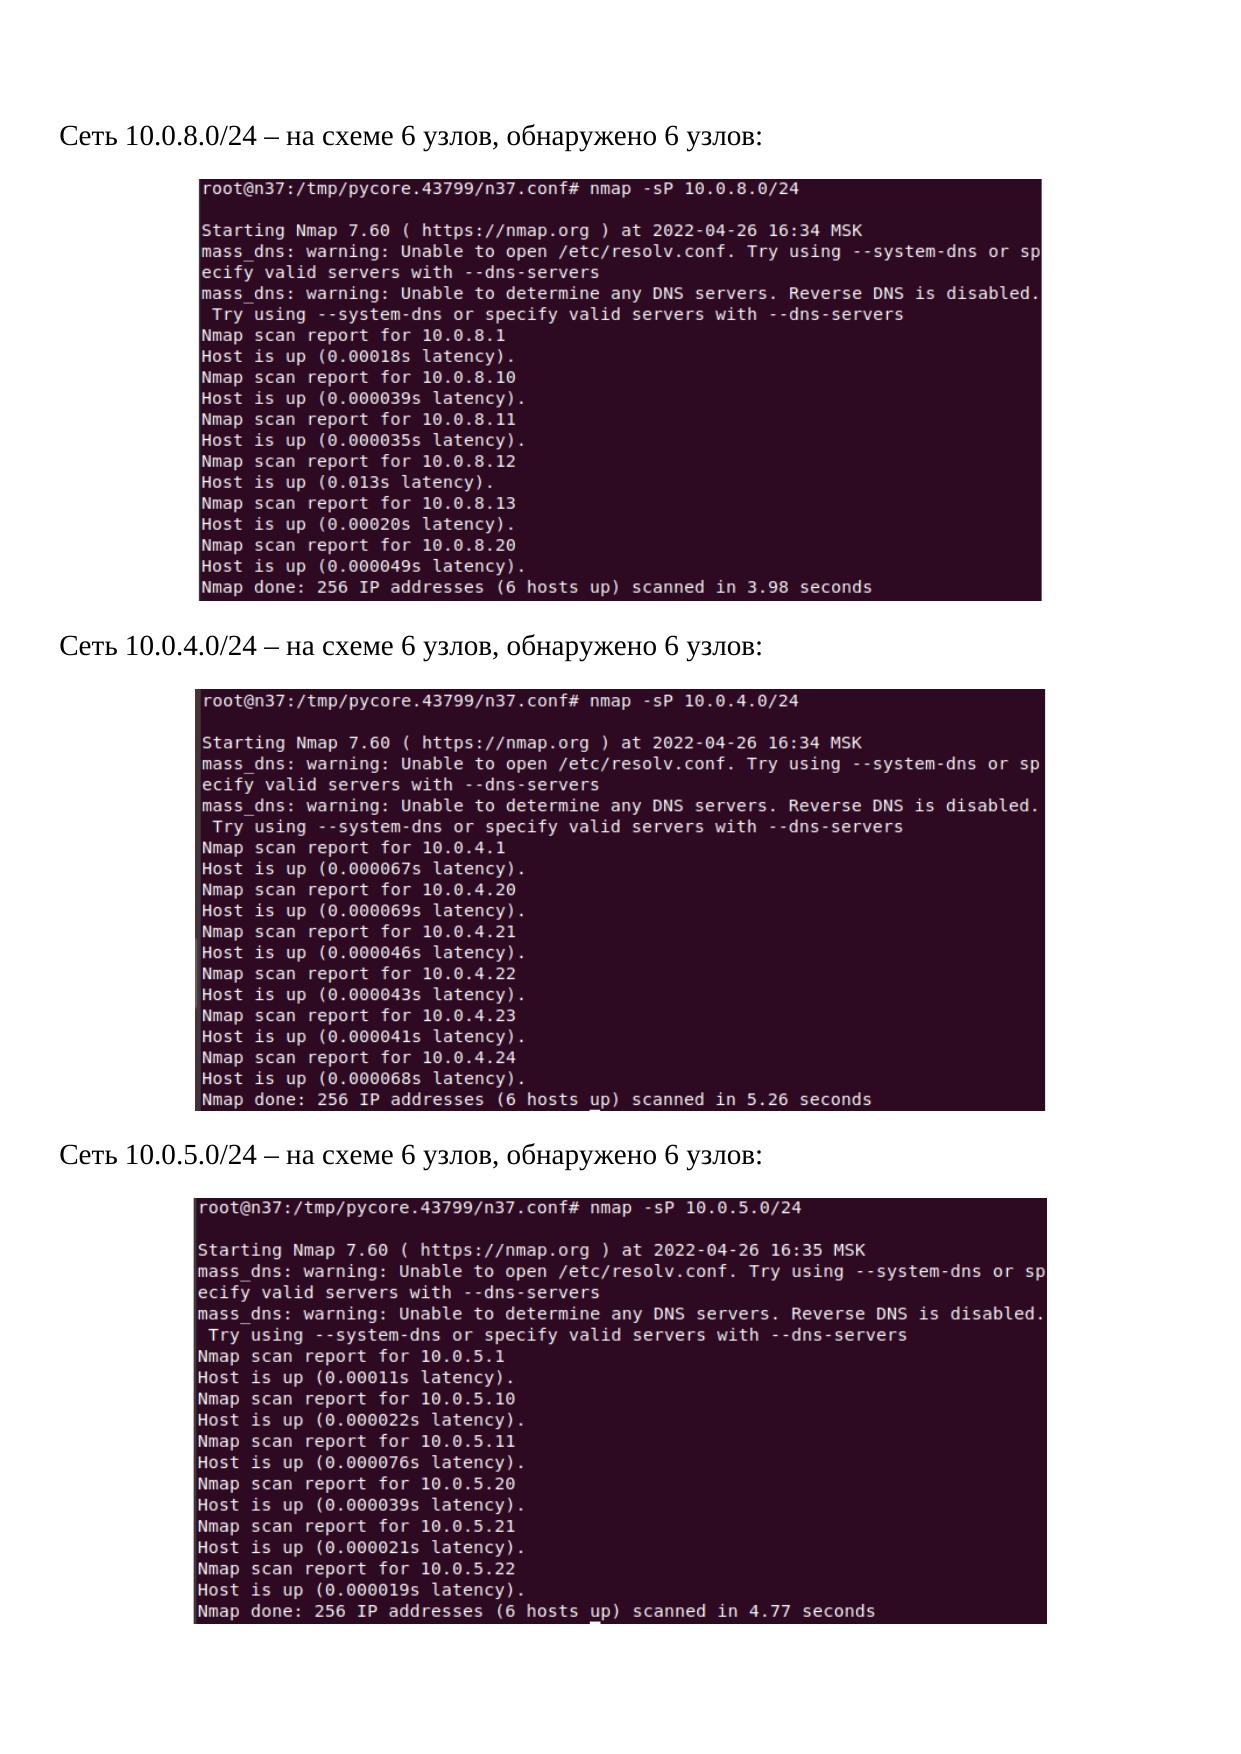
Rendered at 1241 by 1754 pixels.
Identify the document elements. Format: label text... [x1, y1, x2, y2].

picture [195, 689, 1046, 1111]
picture [198, 179, 1042, 601]
picture [193, 1198, 1047, 1624]
text Сеть 10.0.5.0/24 – на схеме 6 узлов, обнаружено 6 узлов: [59, 1137, 1181, 1171]
text Сеть 10.0.4.0/24 – на схеме 6 узлов, обнаружено 6 узлов: [59, 628, 1181, 662]
text Сеть 10.0.8.0/24 – на схеме 6 узлов, обнаружено 6 узлов: [59, 118, 1181, 152]
